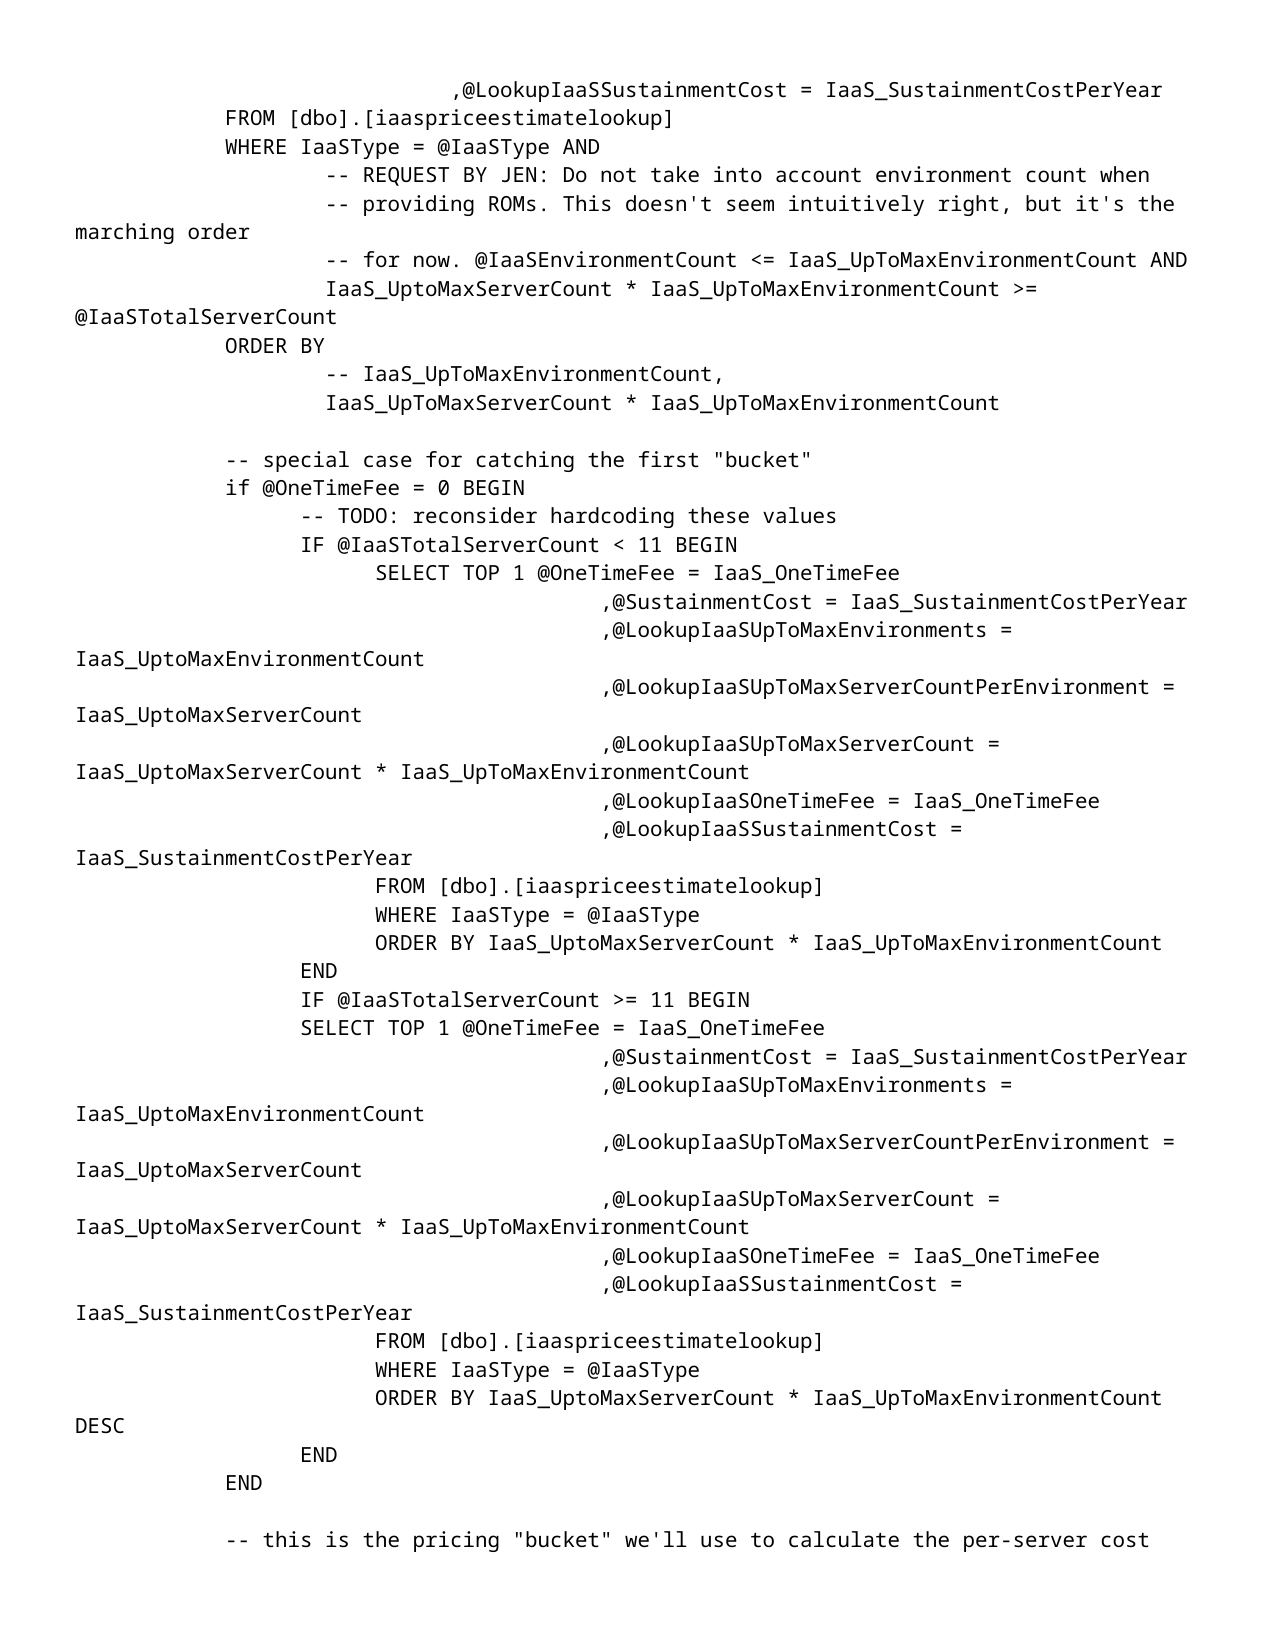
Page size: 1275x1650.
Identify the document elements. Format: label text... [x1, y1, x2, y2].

text -- REQUEST BY JEN: Do not take into account environment count when [75, 160, 1200, 189]
text ,@LookupIaaSUpToMaxServerCount = IaaS_UptoMaxServerCount * IaaS_UpToMaxEnvironmentCount [75, 729, 1200, 786]
text -- special case for catching the first "bucket" [75, 445, 1200, 473]
text SELECT TOP 1 @OneTimeFee = IaaS_OneTimeFee [75, 1013, 1200, 1042]
text IF @IaaSTotalServerCount < 11 BEGIN [75, 530, 1200, 558]
text ORDER BY IaaS_UptoMaxServerCount * IaaS_UpToMaxEnvironmentCount [75, 928, 1200, 957]
text ORDER BY IaaS_UptoMaxServerCount * IaaS_UpToMaxEnvironmentCount DESC [75, 1383, 1200, 1440]
text IaaS_UpToMaxServerCount * IaaS_UpToMaxEnvironmentCount [75, 388, 1200, 416]
text ,@LookupIaaSOneTimeFee = IaaS_OneTimeFee [75, 1241, 1200, 1269]
text ,@LookupIaaSUpToMaxServerCountPerEnvironment = IaaS_UptoMaxServerCount [75, 672, 1200, 729]
text if @OneTimeFee = 0 BEGIN [75, 473, 1200, 502]
text ,@LookupIaaSUpToMaxServerCountPerEnvironment = IaaS_UptoMaxServerCount [75, 1127, 1200, 1184]
text ,@SustainmentCost = IaaS_SustainmentCostPerYear [75, 1042, 1200, 1070]
text ,@LookupIaaSUpToMaxServerCount = IaaS_UptoMaxServerCount * IaaS_UpToMaxEnvironmentCount [75, 1184, 1200, 1241]
text FROM [dbo].[iaaspriceestimatelookup] [75, 1326, 1200, 1355]
text ORDER BY [75, 331, 1200, 359]
text ,@LookupIaaSSustainmentCost = IaaS_SustainmentCostPerYear [75, 75, 1200, 103]
text SELECT TOP 1 @OneTimeFee = IaaS_OneTimeFee [75, 558, 1200, 587]
text -- providing ROMs. This doesn't seem intuitively right, but it's the marching order [75, 189, 1200, 246]
text END [75, 1440, 1200, 1468]
text ,@LookupIaaSUpToMaxEnvironments = IaaS_UptoMaxEnvironmentCount [75, 1070, 1200, 1127]
text -- TODO: reconsider hardcoding these values [75, 502, 1200, 530]
text FROM [dbo].[iaaspriceestimatelookup] [75, 103, 1200, 132]
text FROM [dbo].[iaaspriceestimatelookup] [75, 871, 1200, 900]
text -- IaaS_UpToMaxEnvironmentCount, [75, 359, 1200, 388]
text WHERE IaaSType = @IaaSType [75, 1355, 1200, 1383]
text ,@SustainmentCost = IaaS_SustainmentCostPerYear [75, 587, 1200, 615]
text IF @IaaSTotalServerCount >= 11 BEGIN [75, 985, 1200, 1013]
text -- this is the pricing "bucket" we'll use to calculate the per-server cost [75, 1525, 1200, 1553]
text ,@LookupIaaSSustainmentCost = IaaS_SustainmentCostPerYear [75, 814, 1200, 871]
text WHERE IaaSType = @IaaSType AND [75, 132, 1200, 160]
text WHERE IaaSType = @IaaSType [75, 900, 1200, 928]
text ,@LookupIaaSOneTimeFee = IaaS_OneTimeFee [75, 786, 1200, 814]
text IaaS_UptoMaxServerCount * IaaS_UpToMaxEnvironmentCount >= @IaaSTotalServerCount [75, 274, 1200, 331]
text ,@LookupIaaSUpToMaxEnvironments = IaaS_UptoMaxEnvironmentCount [75, 615, 1200, 672]
text END [75, 957, 1200, 985]
text END [75, 1468, 1200, 1497]
text ,@LookupIaaSSustainmentCost = IaaS_SustainmentCostPerYear [75, 1269, 1200, 1326]
text -- for now. @IaaSEnvironmentCount <= IaaS_UpToMaxEnvironmentCount AND [75, 246, 1200, 274]
